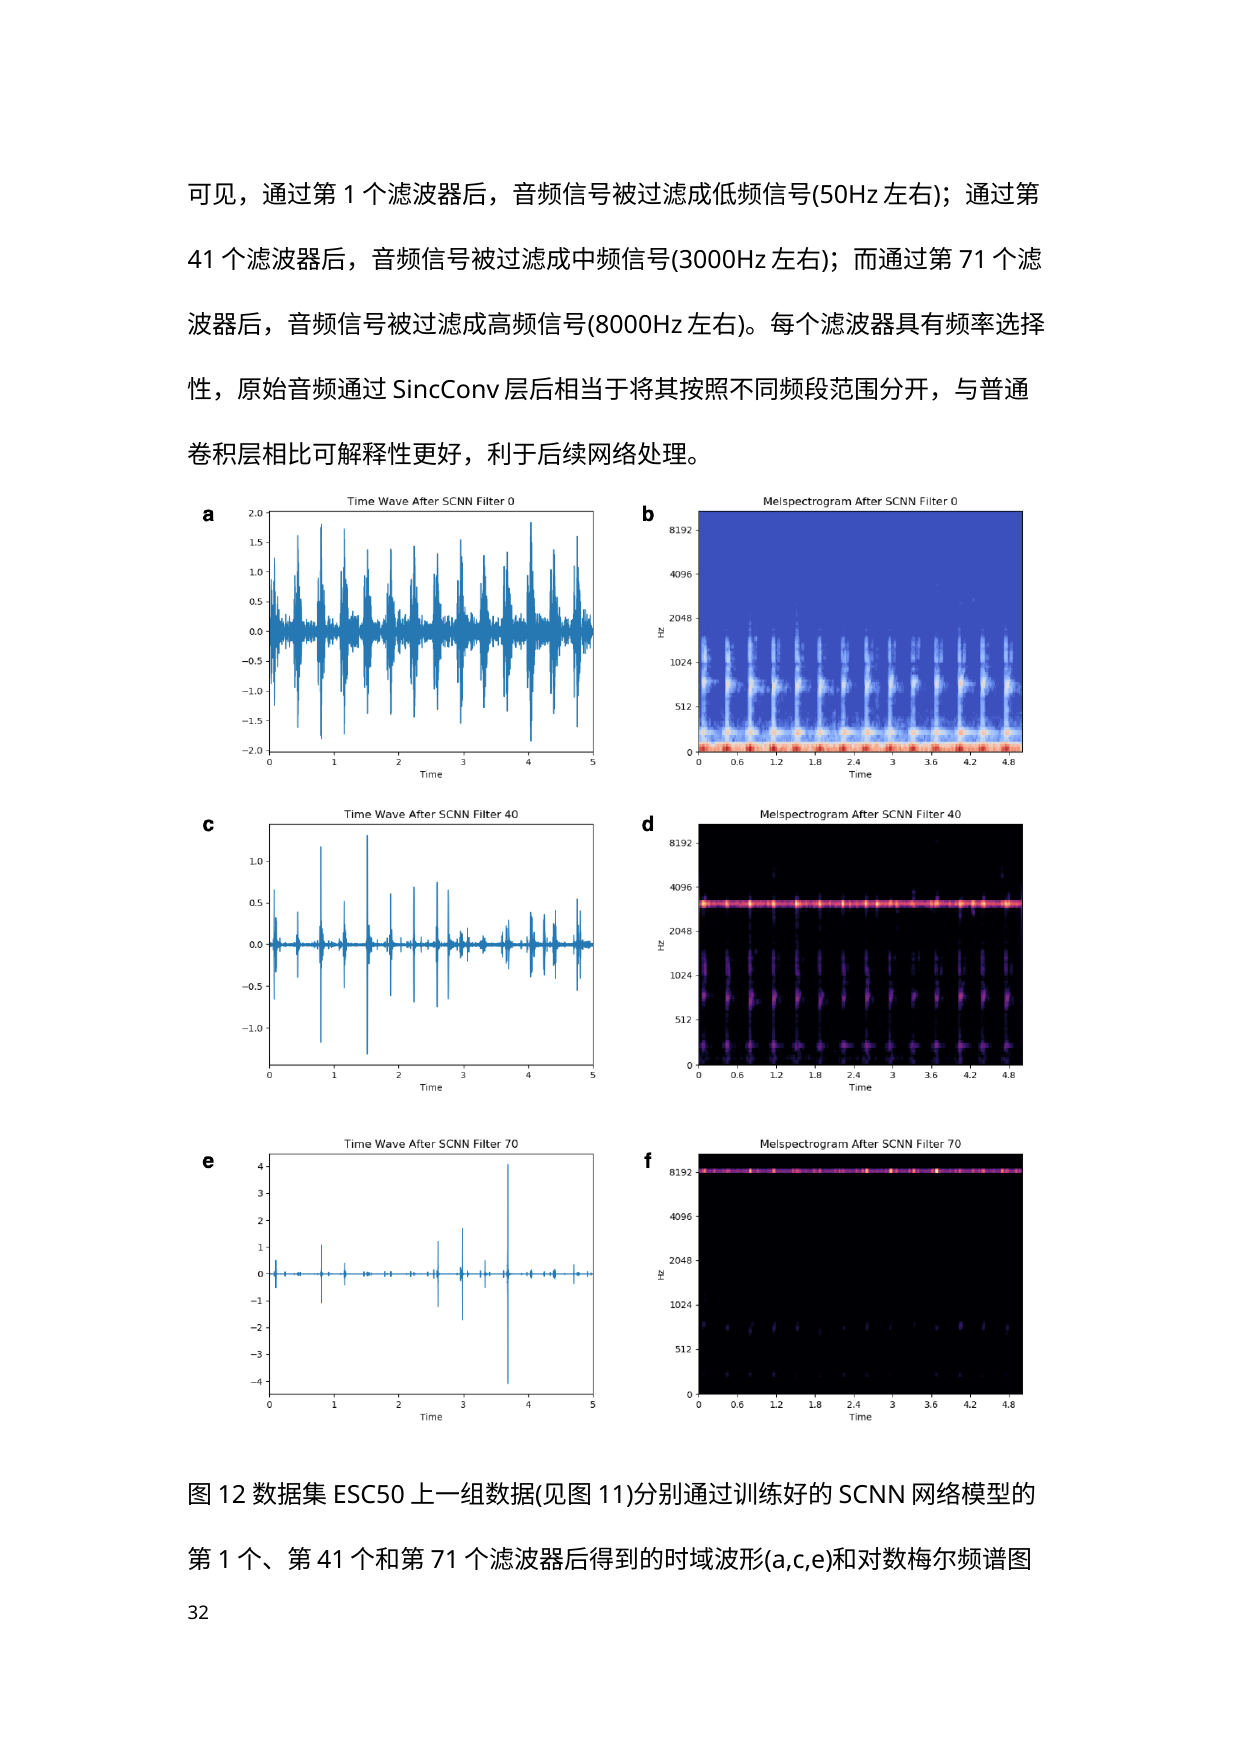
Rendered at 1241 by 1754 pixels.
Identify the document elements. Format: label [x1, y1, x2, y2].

picture [187, 484, 1053, 1432]
text [187, 160, 1053, 484]
text [187, 1460, 1053, 1590]
